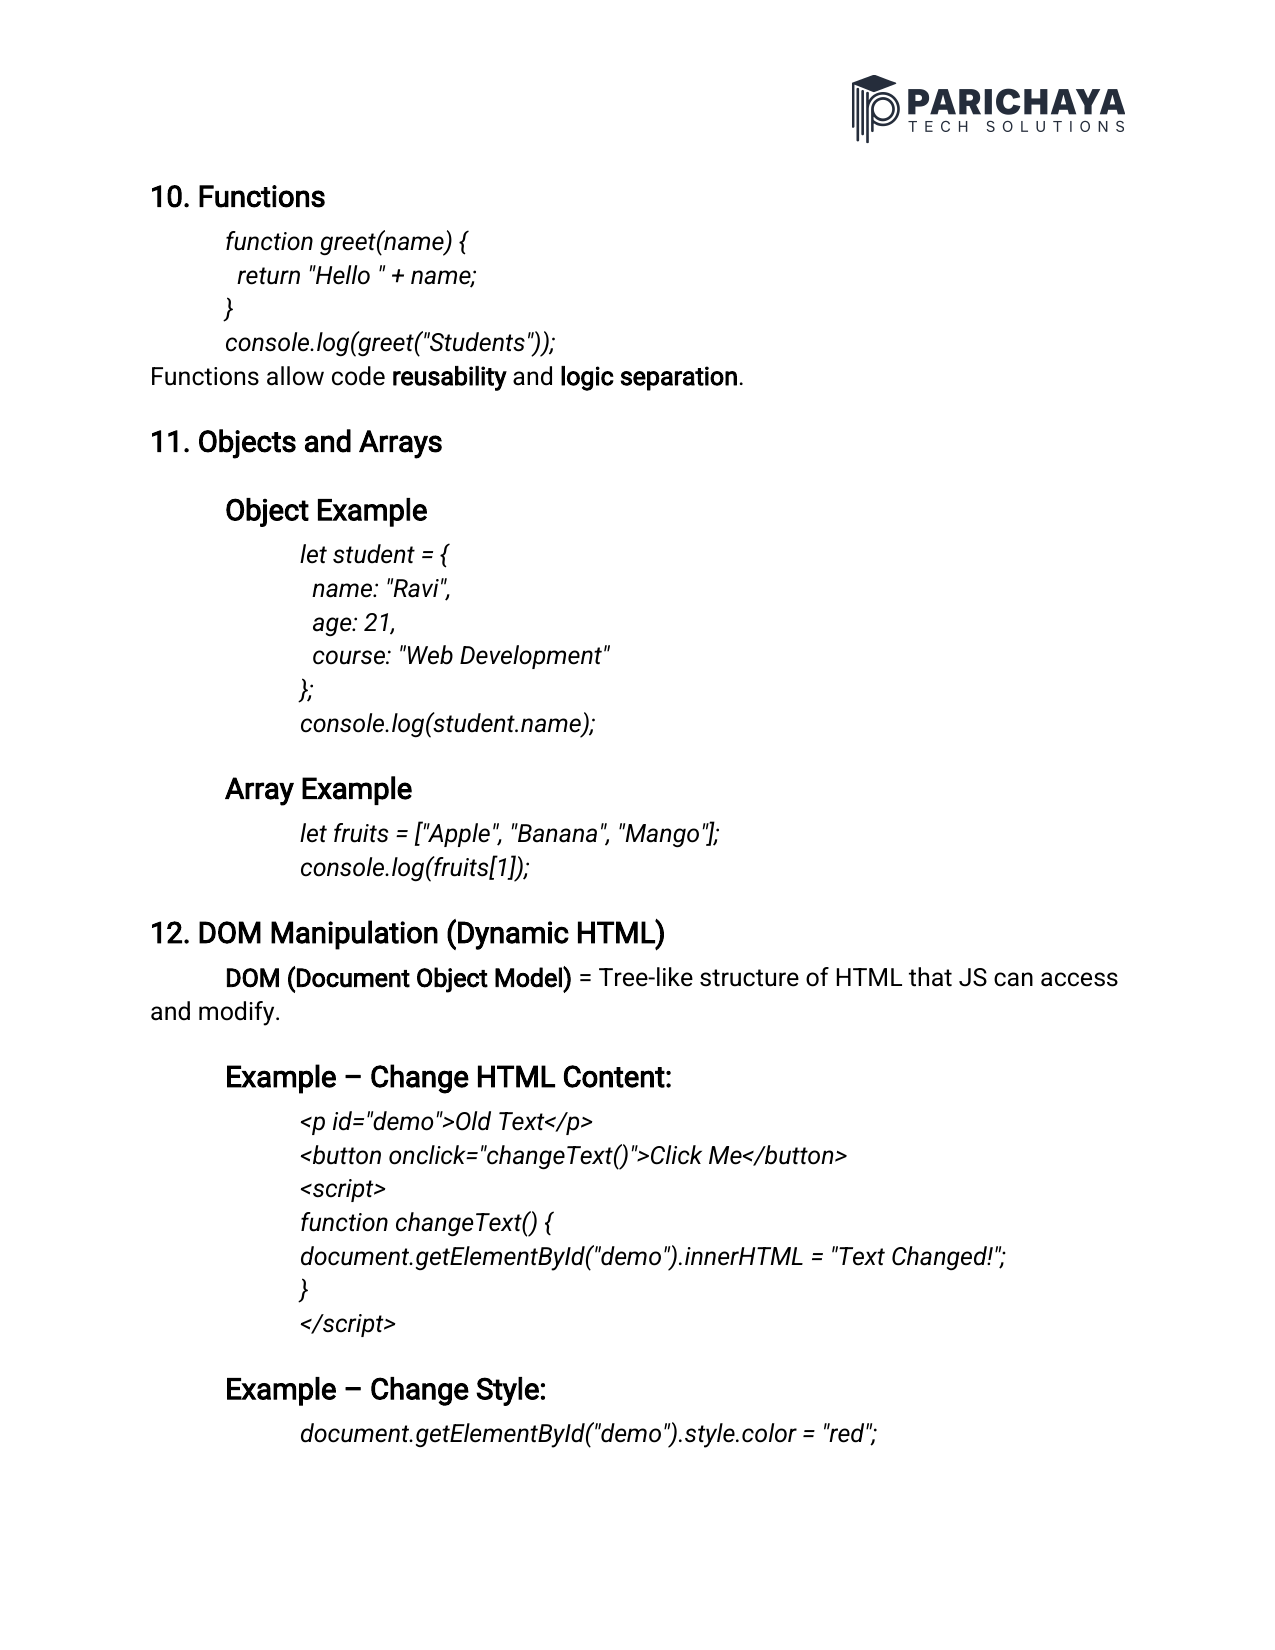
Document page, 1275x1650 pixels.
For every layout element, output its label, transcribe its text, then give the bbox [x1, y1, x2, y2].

text } [300, 1276, 1125, 1305]
text <button onclick="changeText()">Click Me</button> [300, 1141, 1125, 1170]
text document.getElementById("demo").style.color = "red"; [225, 1420, 1125, 1449]
text age: 21, [300, 608, 1125, 637]
text let student = { [300, 541, 1125, 570]
text 10. Functions [150, 179, 1125, 214]
text 12. DOM Manipulation (Dynamic HTML) [150, 916, 1125, 950]
picture [851, 75, 1125, 144]
text function greet(name) { [225, 227, 1125, 256]
text Example – Change Style: [225, 1372, 1125, 1406]
text Array Example [150, 772, 1125, 806]
text console.log(student.name); [225, 709, 1125, 738]
text Object Example [150, 493, 1125, 527]
text let fruits = ["Apple", "Banana", "Mango"]; [300, 819, 1125, 848]
text Example – Change HTML Content: [225, 1060, 1125, 1094]
text DOM (Document Object Model) = Tree-like structure of HTML that JS can access and modify. [150, 963, 1125, 1026]
text document.getElementById("demo").innerHTML = "Text Changed!"; [300, 1242, 1125, 1271]
text } [225, 294, 1125, 324]
text 11. Objects and Arrays [150, 424, 1125, 459]
text </script> [300, 1309, 1125, 1338]
text }; [300, 675, 1125, 704]
text course: "Web Development" [300, 642, 1125, 671]
text <p id="demo">Old Text</p> [300, 1107, 1125, 1137]
text Functions allow code reusability and logic separation. [150, 362, 1125, 391]
text console.log(fruits[1]); [300, 853, 1125, 882]
text function changeText() { [300, 1208, 1125, 1238]
text name: "Ravi", [300, 574, 1125, 603]
text return "Hello " + name; [225, 261, 1125, 290]
text console.log(greet("Students")); [225, 328, 1125, 357]
text <script> [300, 1175, 1125, 1204]
